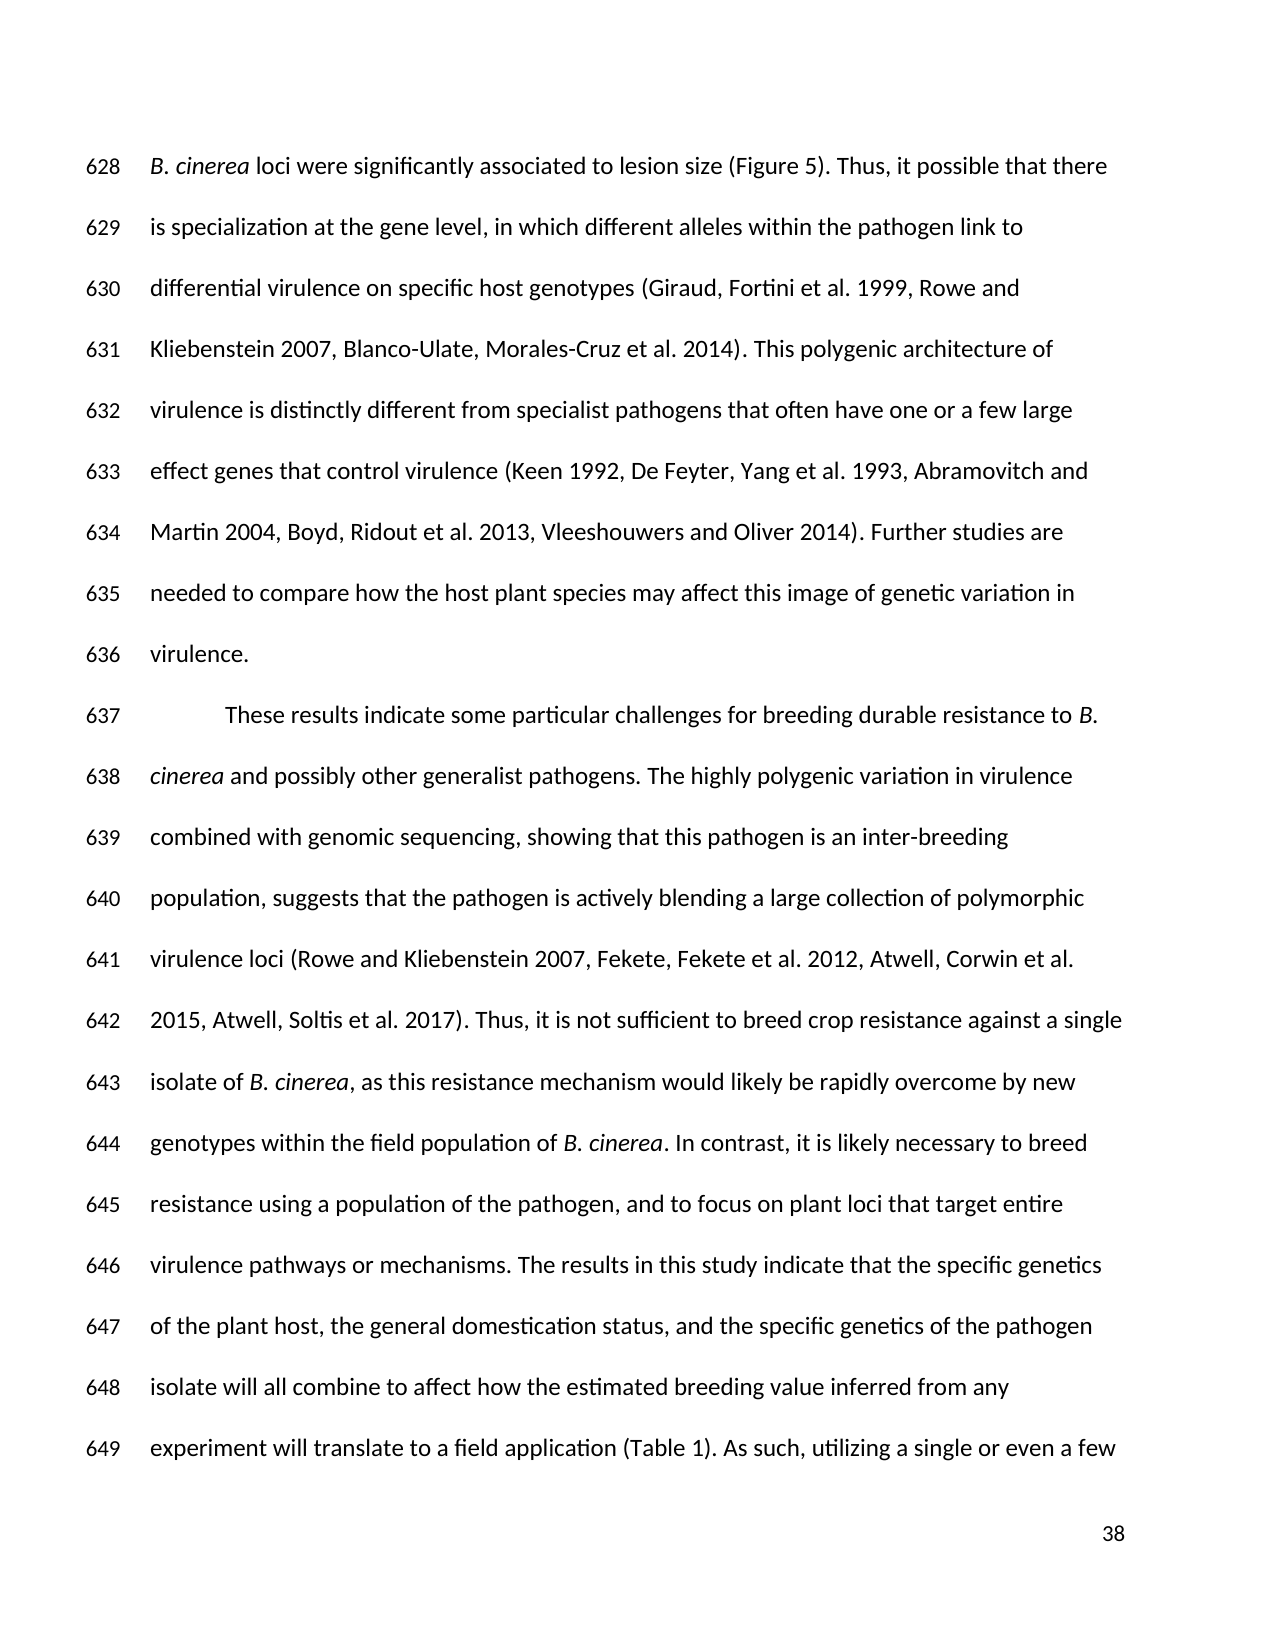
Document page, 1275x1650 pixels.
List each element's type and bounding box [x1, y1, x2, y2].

text [150, 150, 1125, 669]
text [150, 699, 1125, 1462]
